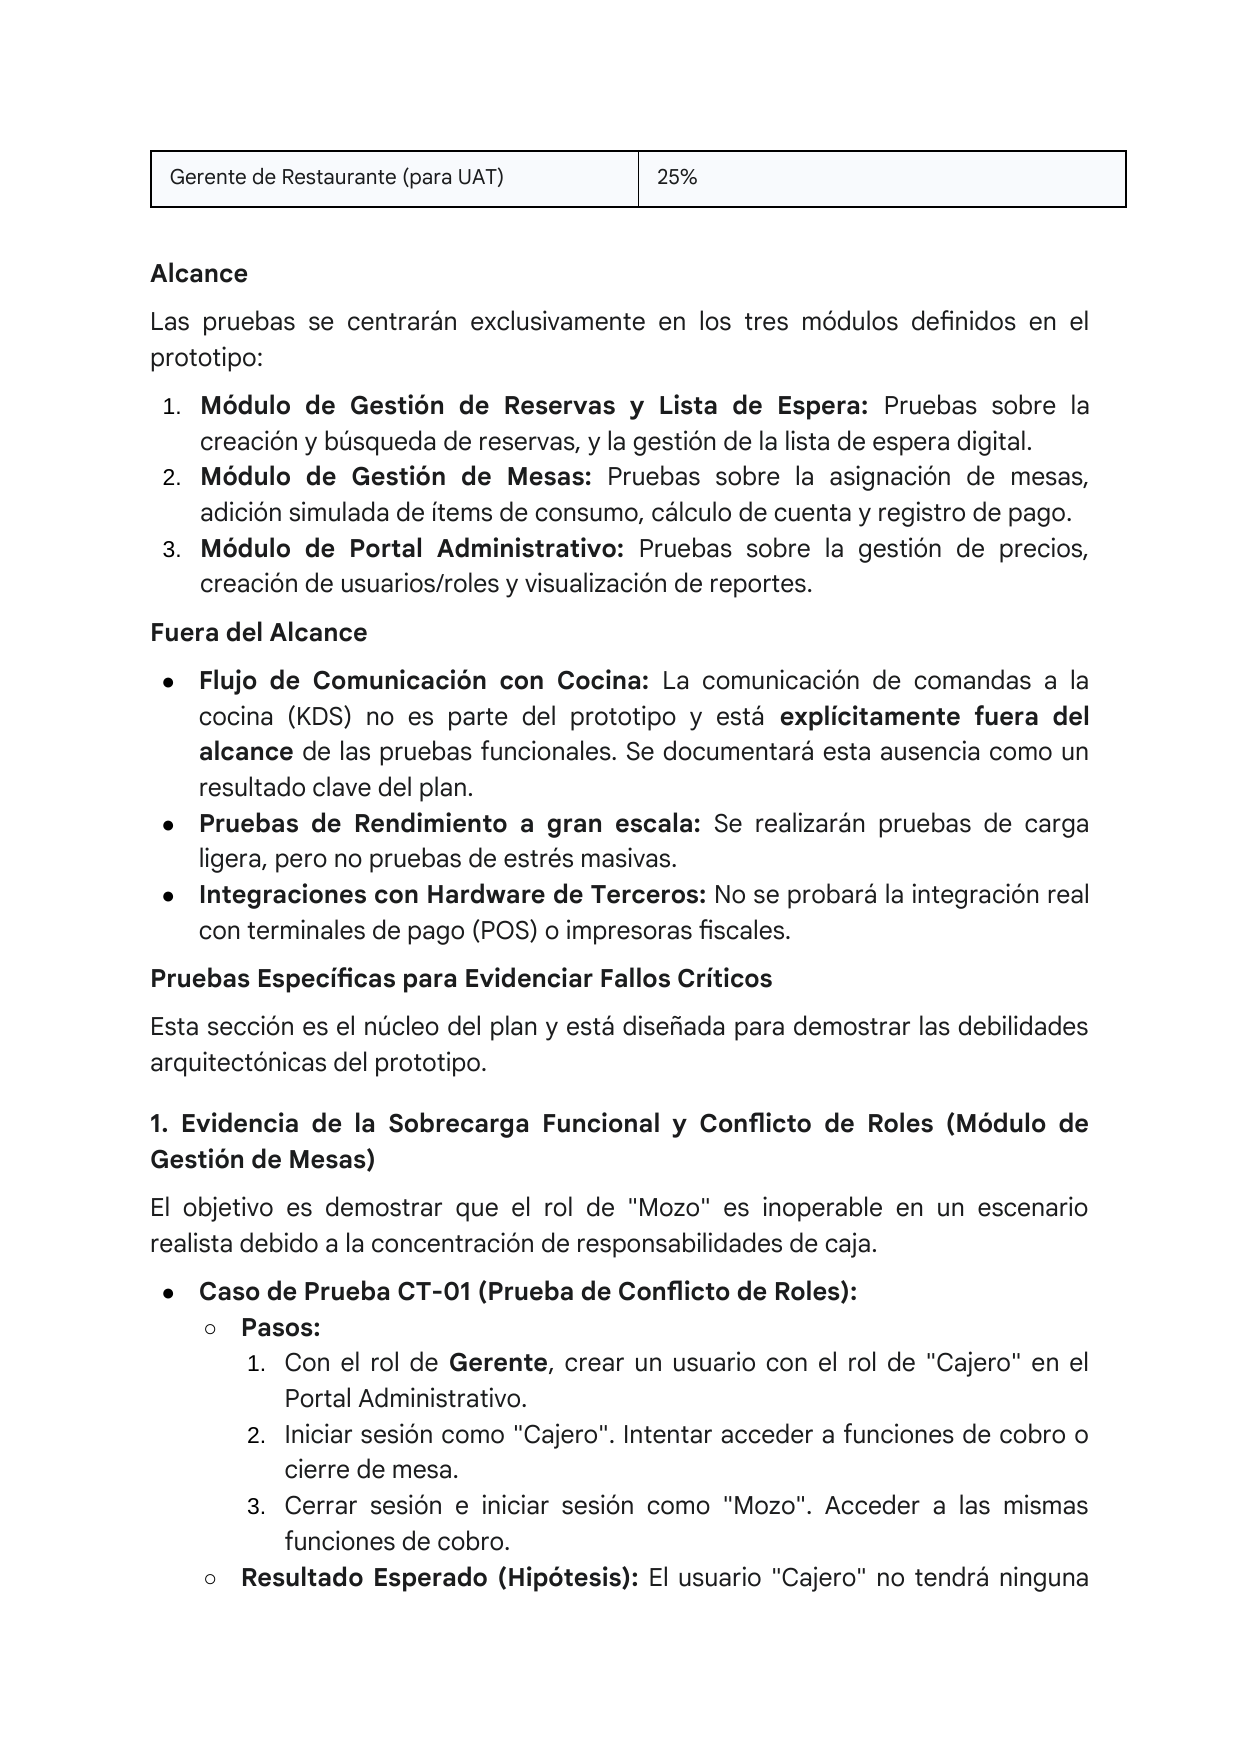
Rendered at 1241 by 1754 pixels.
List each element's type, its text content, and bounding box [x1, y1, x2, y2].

list Cerrar sesión e iniciar sesión como "Mozo". Acceder a las mismas funciones de cobro. [247, 1490, 1090, 1557]
list Módulo de Portal Administrativo: Pruebas sobre la gestión de precios, creación de usuarios/roles y visualización de reportes. [162, 533, 1090, 600]
table_cell 25% [639, 152, 1125, 206]
list Iniciar sesión como "Cajero". Intentar acceder a funciones de cobro o cierre de mesa. [247, 1419, 1090, 1486]
subtitle Alcance [150, 258, 1090, 289]
list Pruebas de Rendimiento a gran escala: Se realizarán pruebas de carga ligera, pero no pruebas de estrés masivas. [161, 808, 1090, 875]
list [203, 1562, 1090, 1593]
list Con el rol de Gerente, crear un usuario con el rol de "Cajero" en el Portal Administrativo. [247, 1347, 1090, 1414]
text Esta sección es el núcleo del plan y está diseñada para demostrar las debilidades arquitectónicas del prototipo. [150, 1012, 1090, 1079]
list Módulo de Gestión de Reservas y Lista de Espera: Pruebas sobre la creación y búsqueda de reservas, y la gestión de la lista de espera digital. [162, 390, 1090, 457]
list Módulo de Gestión de Mesas: Pruebas sobre la asignación de mesas, adición simulada de ítems de consumo, cálculo de cuenta y registro de pago. [162, 461, 1090, 528]
list Integraciones con Hardware de Terceros: No se probará la integración real con terminales de pago (POS) o impresoras fiscales. [161, 879, 1090, 947]
list Caso de Prueba CT-01 (Prueba de Conflicto de Roles): [161, 1276, 1090, 1307]
subtitle 1. Evidencia de la Sobrecarga Funcional y Conflicto de Roles (Módulo de Gestión de Mesas) [150, 1108, 1090, 1175]
list Flujo de Comunicación con Cocina: La comunicación de comandas a la cocina (KDS) no es parte del prototipo y está explícitamente fuera del alcance de las pruebas funcionales. Se documentará esta ausencia como un resultado clave del plan. [161, 665, 1090, 804]
table_cell Gerente de Restaurante (para UAT) [152, 152, 638, 206]
text El objetivo es demostrar que el rol de "Mozo" es inoperable en un escenario realista debido a la concentración de responsabilidades de caja. [150, 1192, 1090, 1259]
text Las pruebas se centrarán exclusivamente en los tres módulos definidos en el prototipo: [150, 306, 1090, 373]
subtitle Fuera del Alcance [150, 617, 1090, 648]
subtitle Pruebas Específicas para Evidenciar Fallos Críticos [150, 963, 1090, 995]
list Pasos: [203, 1312, 1090, 1343]
